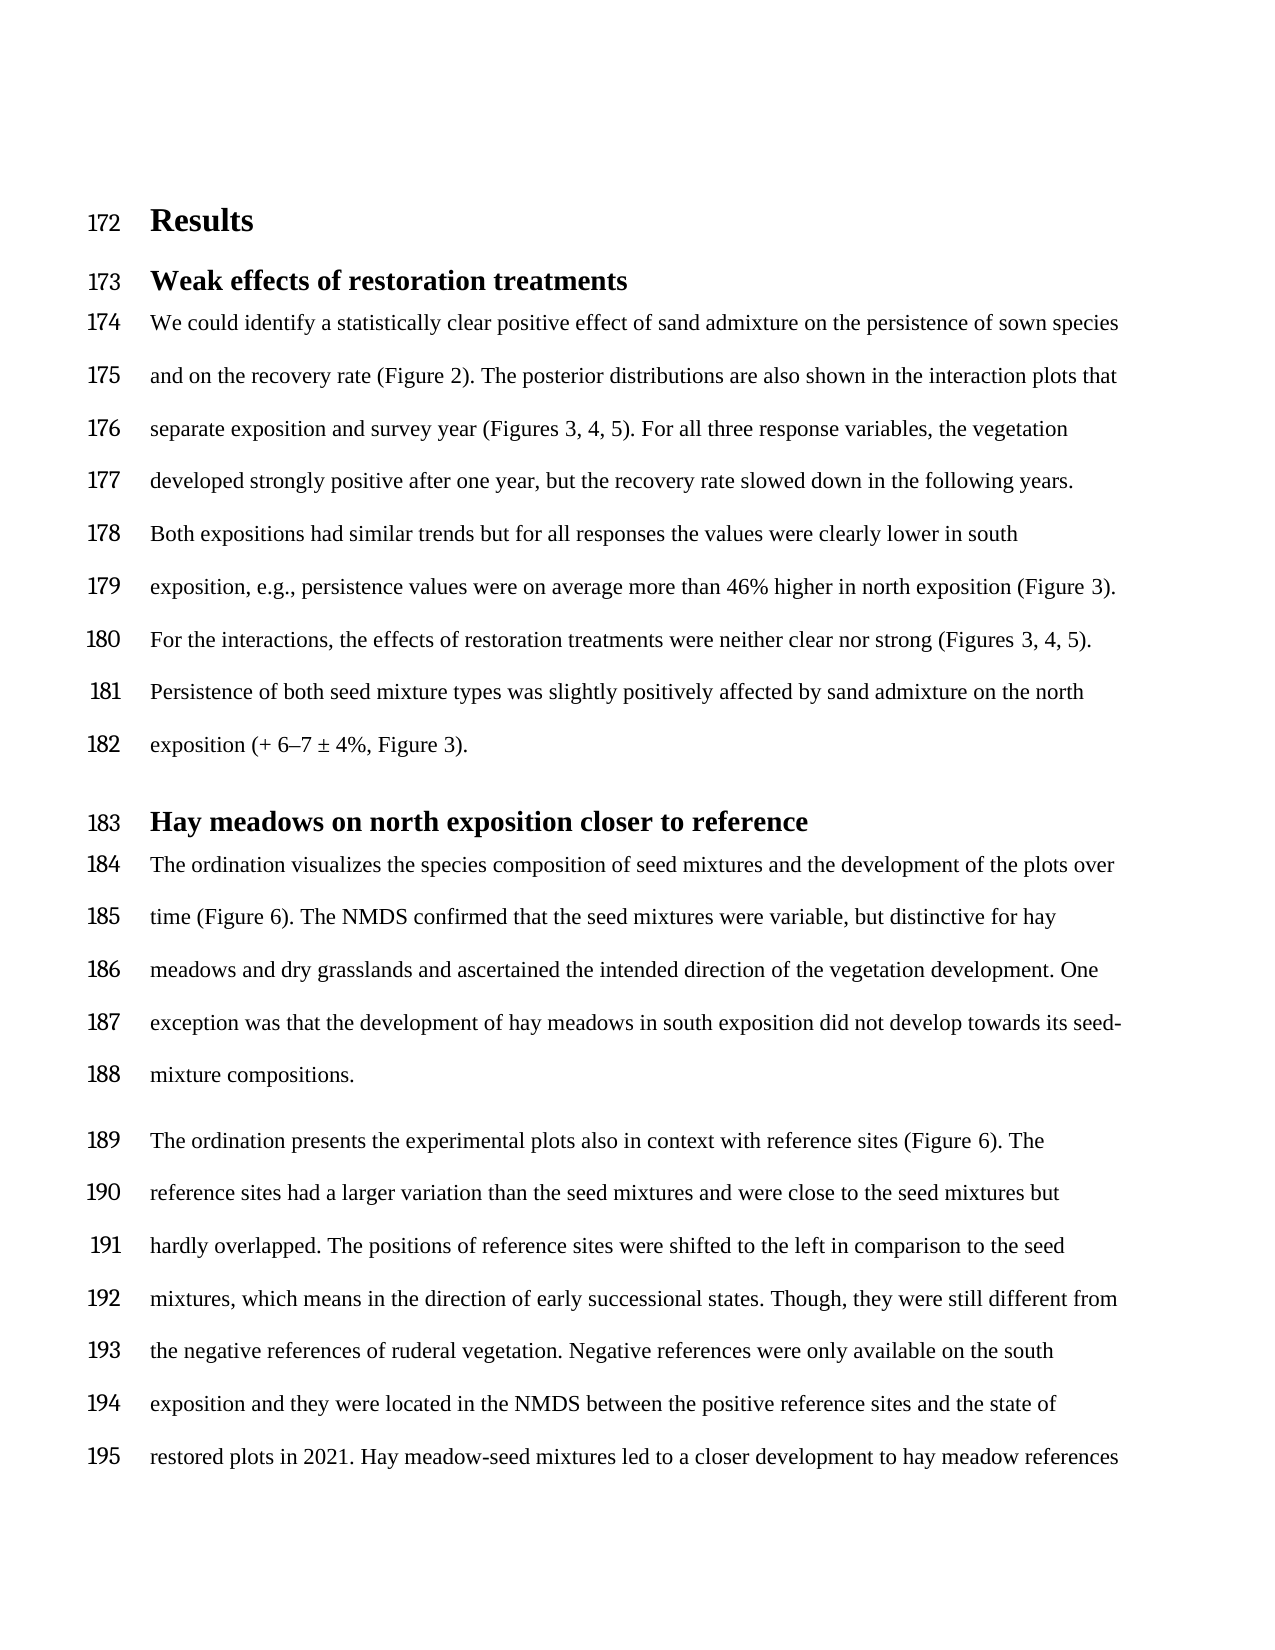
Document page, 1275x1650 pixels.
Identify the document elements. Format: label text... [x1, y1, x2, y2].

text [150, 1127, 1125, 1469]
subtitle Results [150, 200, 1125, 238]
text We could identify a statistically clear positive effect of sand admixture on the persistence of sown species and on the recovery rate (Figure ). The posterior distributions are also shown in the interaction plots that separate exposition and survey year (Figures , , ). For all three response variables, the vegetation developed strongly positive after one year, but the recovery rate slowed down in the following years. Both expositions had similar trends but for all responses the values were clearly lower in south exposition, e.g., persistence values were on average more than 46% higher in north exposition (Figure ). For the interactions, the effects of restoration treatments were neither clear nor strong (Figures , , ). Persistence of both seed mixture types was slightly positively affected by sand admixture on the north exposition (+ 6–7 ± 4%, Figure ). [150, 309, 1125, 757]
subtitle Weak effects of restoration treatments [150, 263, 1125, 297]
text The ordination visualizes the species composition of seed mixtures and the development of the plots over time (Figure ). The NMDS confirmed that the seed mixtures were variable, but distinctive for hay meadows and dry grasslands and ascertained the intended direction of the vegetation development. One exception was that the development of hay meadows in south exposition did not develop towards its seed-mixture compositions. [150, 851, 1125, 1088]
subtitle Hay meadows on north exposition closer to reference [150, 804, 1125, 838]
